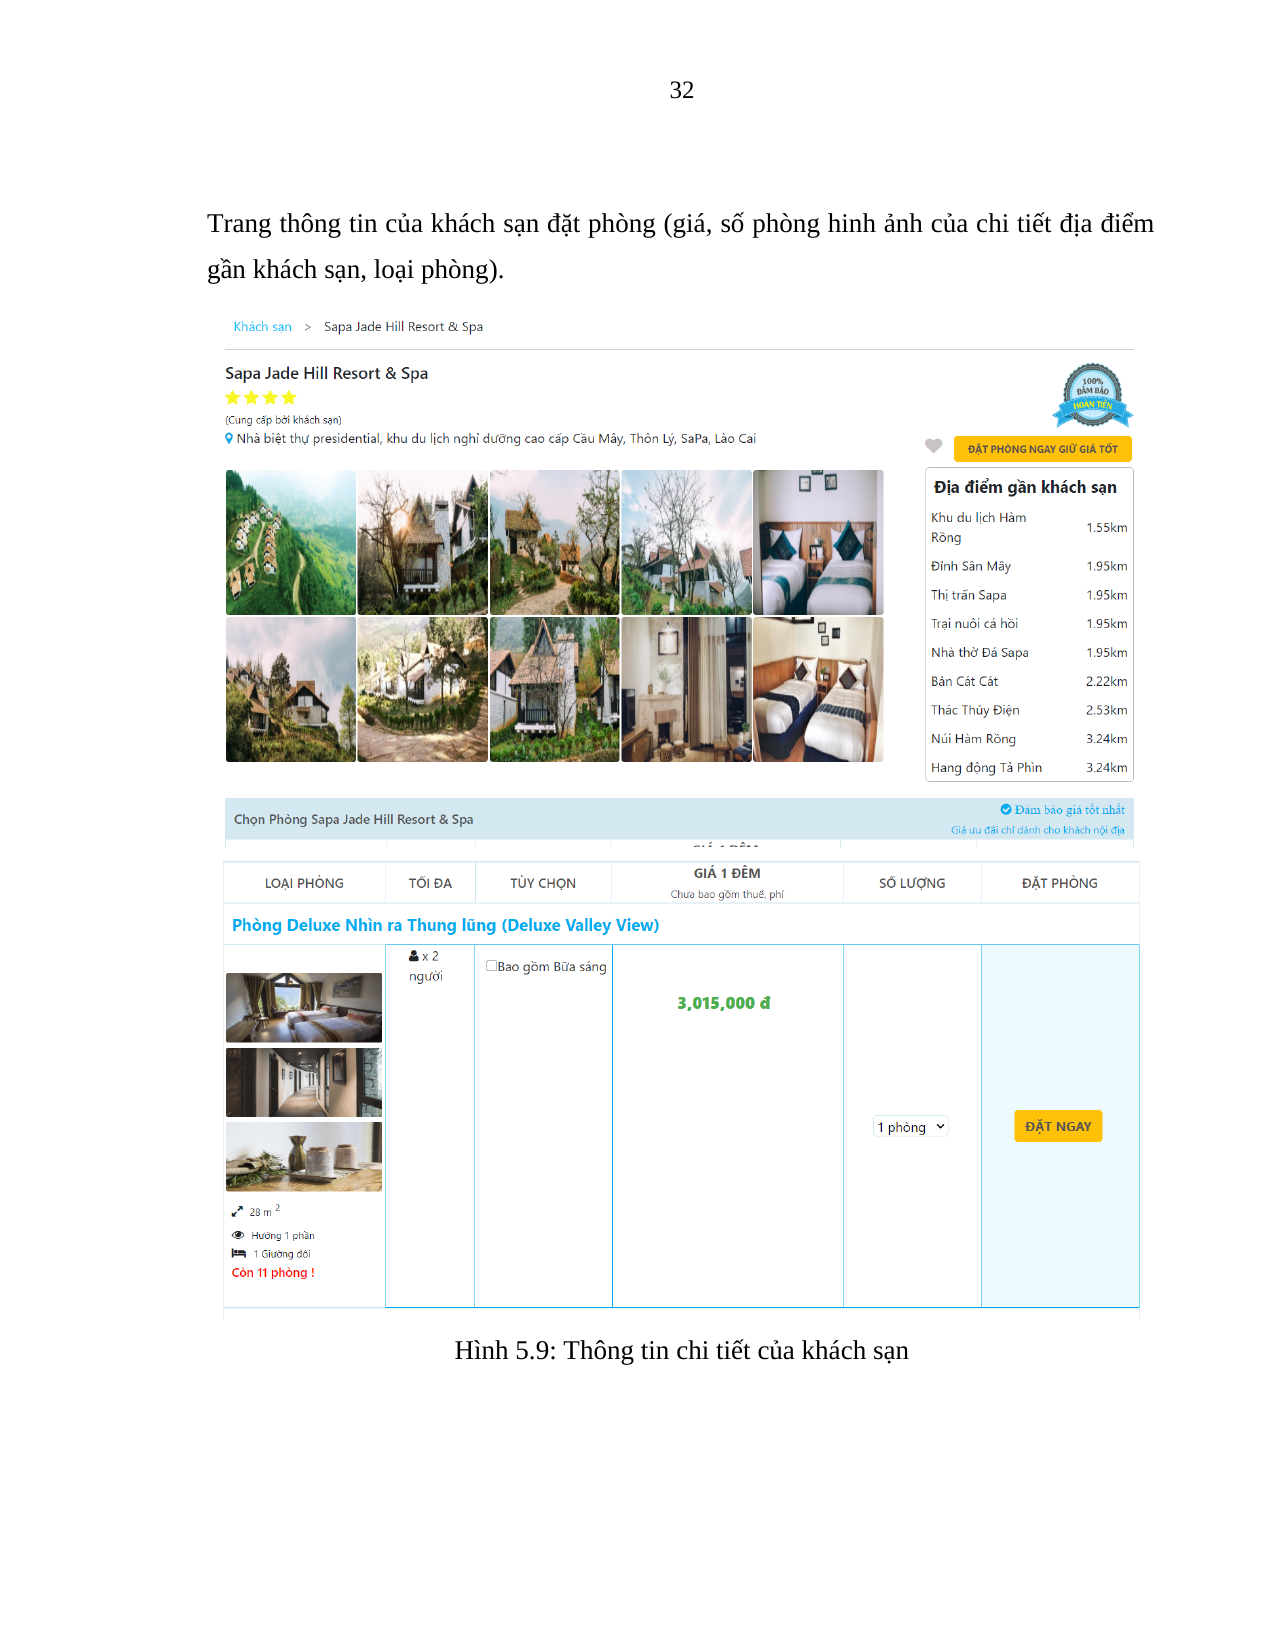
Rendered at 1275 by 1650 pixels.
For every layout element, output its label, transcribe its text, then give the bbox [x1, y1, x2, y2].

text Trang thông tin của khách sạn đặt phòng (giá, số phòng hinh ảnh của chi tiết địa điểm gần khách sạn, loại phòng). [207, 207, 1157, 284]
picture [206, 861, 1157, 1320]
picture [206, 300, 1157, 847]
text Hình 5.9: Thông tin chi tiết của khách sạn [207, 1334, 1157, 1365]
